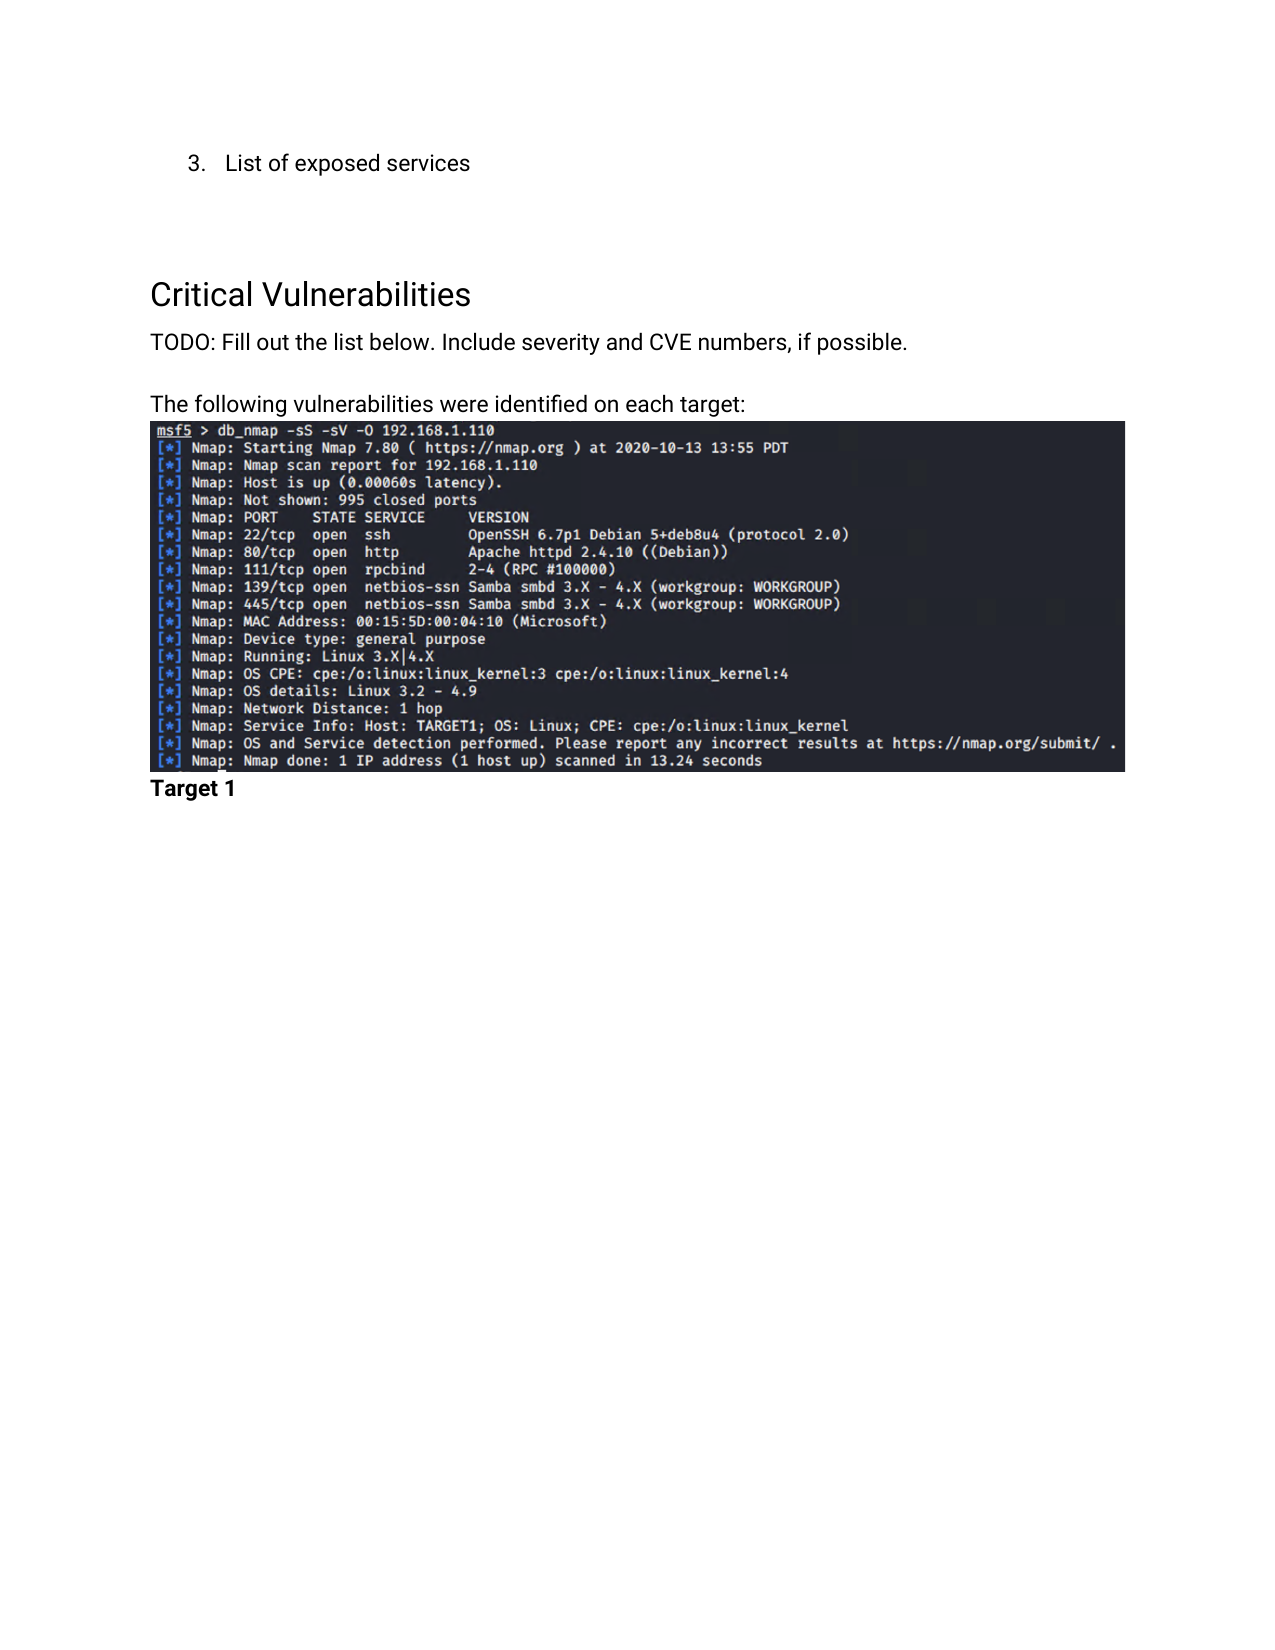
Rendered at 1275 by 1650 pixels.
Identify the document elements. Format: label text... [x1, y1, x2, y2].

text Target 1 [150, 775, 1125, 802]
subtitle Critical Vulnerabilities [150, 276, 1125, 315]
text TODO: Fill out the list below. Include severity and CVE numbers, if possible. [150, 329, 1125, 356]
text The following vulnerabilities were identified on each target: [150, 391, 1125, 418]
picture [150, 421, 1125, 772]
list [187, 150, 1125, 177]
